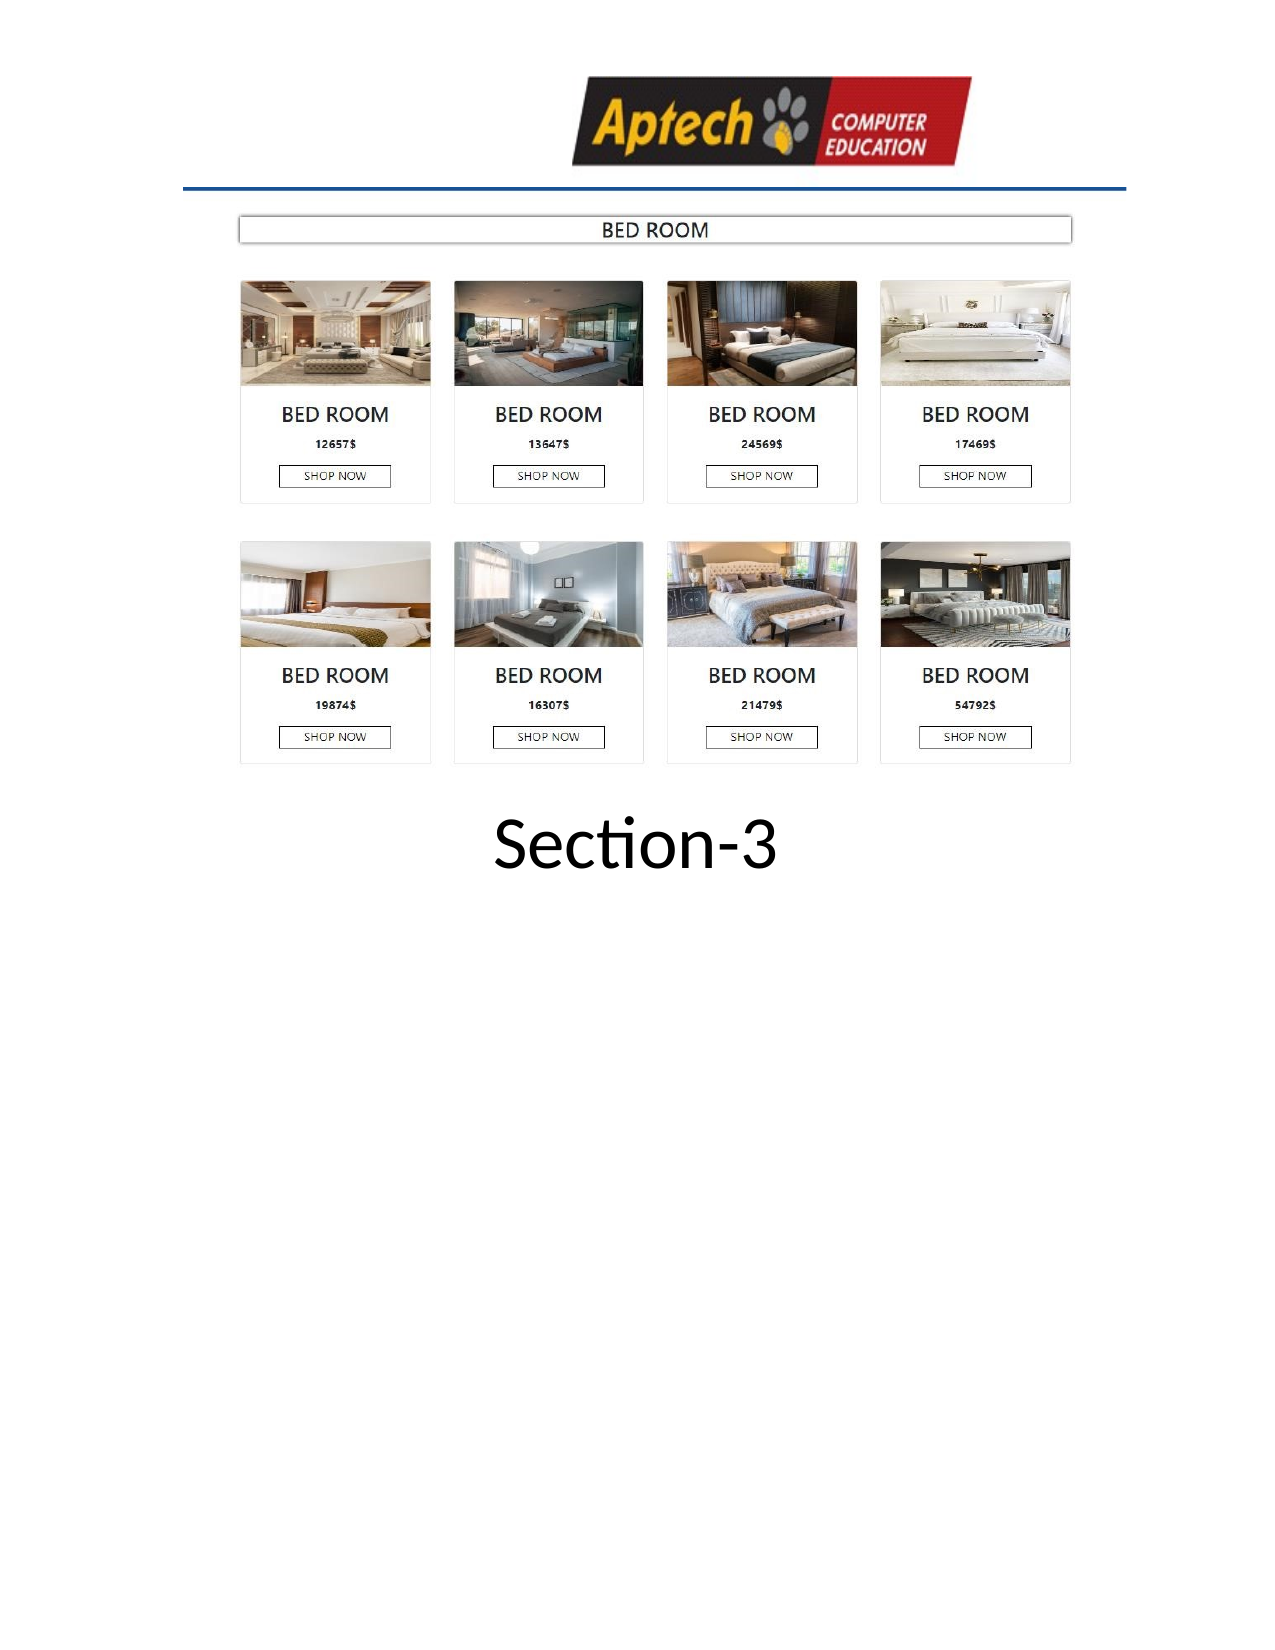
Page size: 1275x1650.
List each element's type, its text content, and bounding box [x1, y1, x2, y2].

picture [183, 76, 1127, 789]
text Section-3 [493, 796, 1142, 887]
